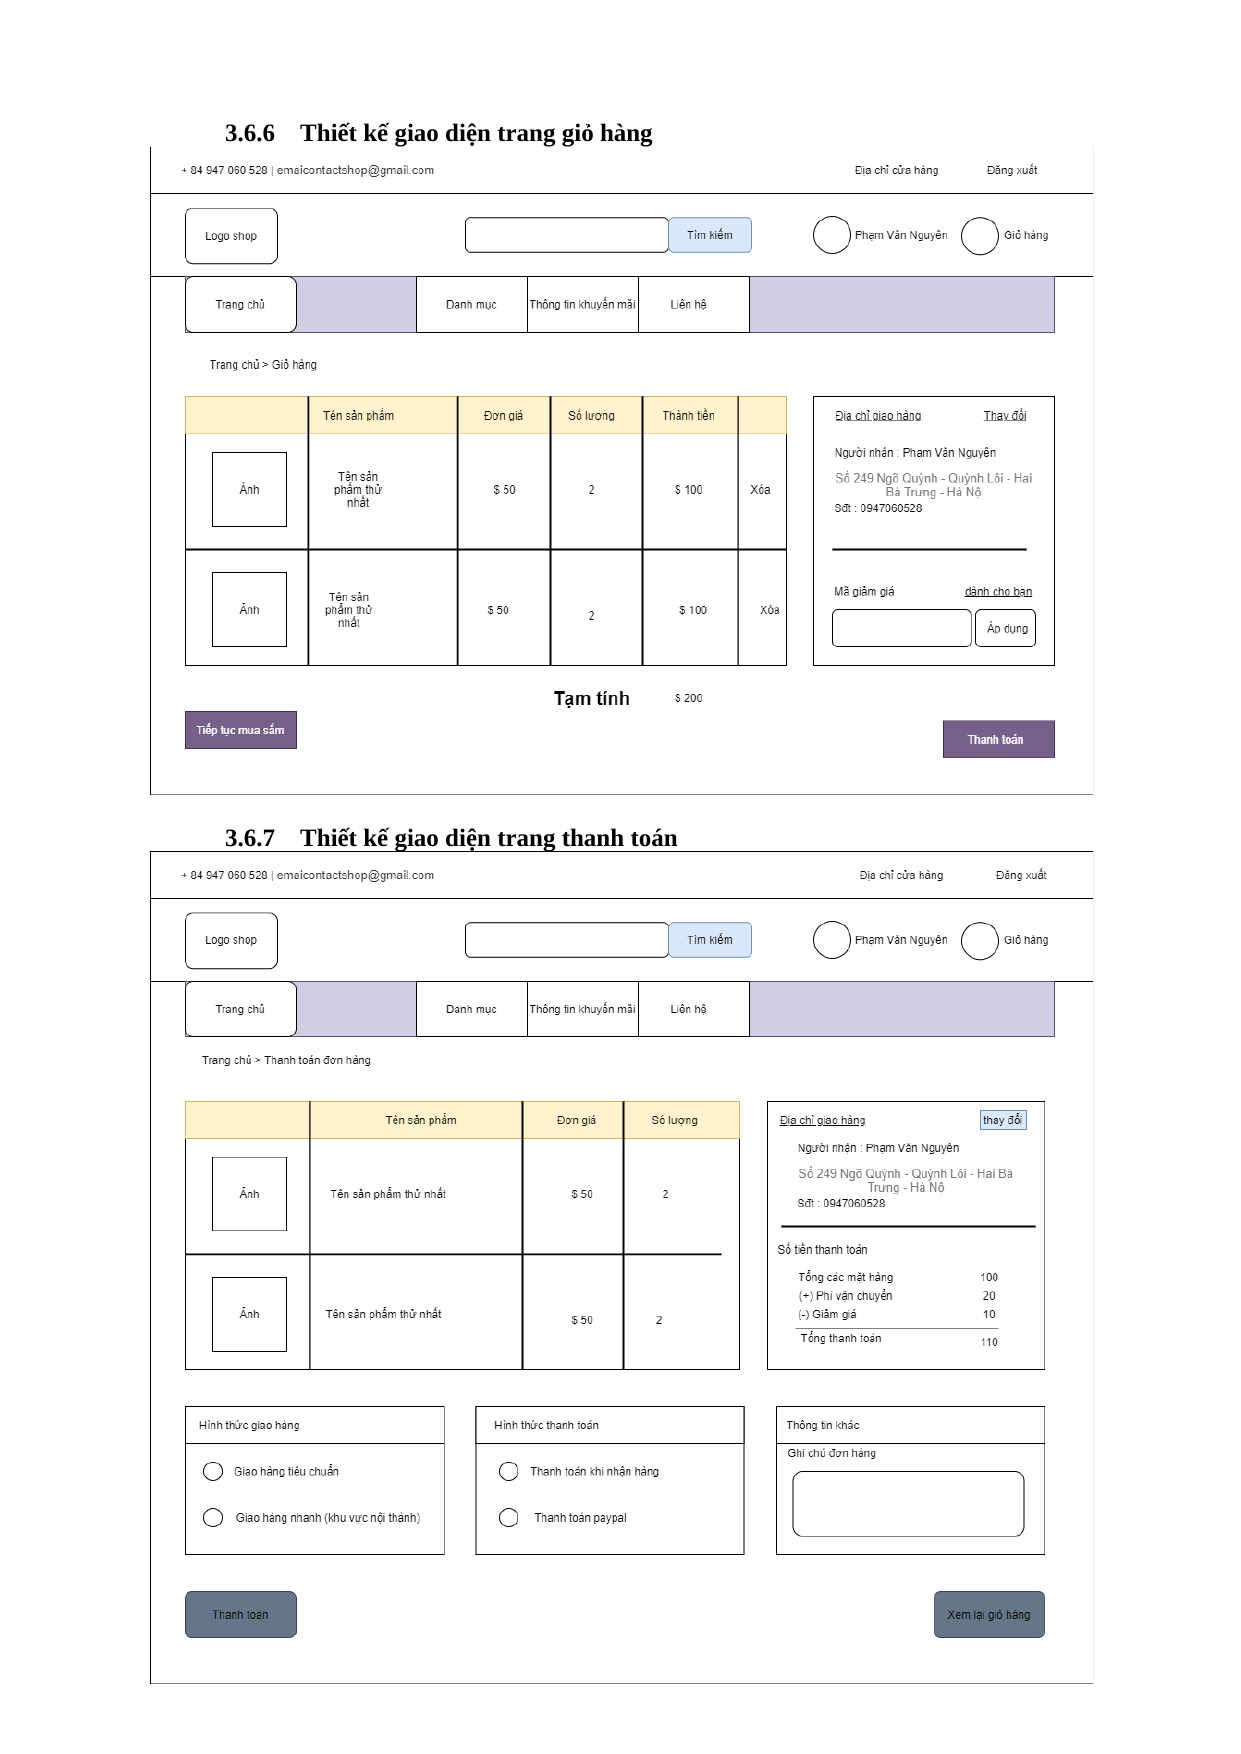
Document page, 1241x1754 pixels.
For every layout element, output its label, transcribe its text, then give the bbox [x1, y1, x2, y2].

picture [150, 851, 1094, 1684]
subtitle 3.6.6 Thiết kế giao diện trang giỏ hàng [150, 118, 1094, 147]
picture [150, 147, 1094, 795]
subtitle 3.6.7 Thiết kế giao diện trang thanh toán [150, 823, 1094, 851]
